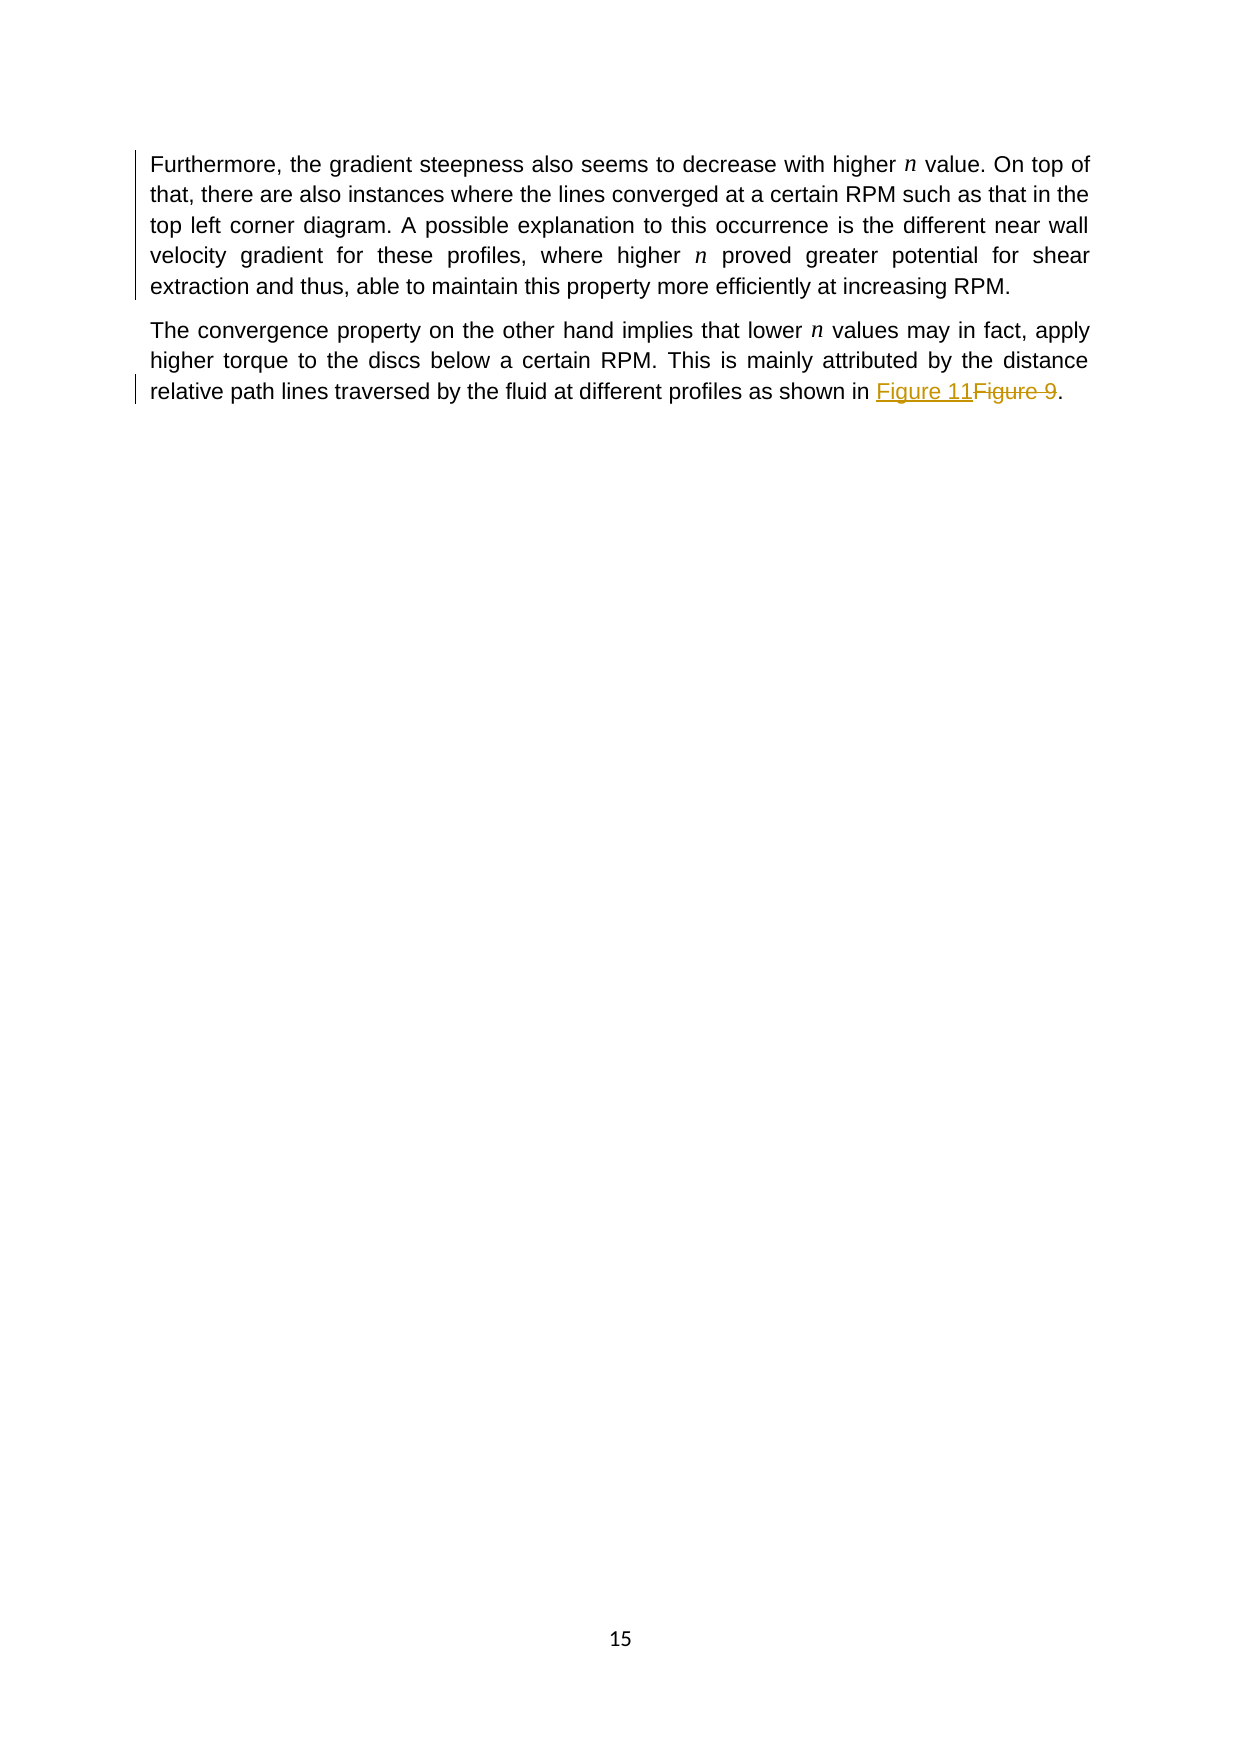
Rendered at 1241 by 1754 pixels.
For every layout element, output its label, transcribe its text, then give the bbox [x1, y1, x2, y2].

text Furthermore, the gradient steepness also seems to decrease with higher value. On top of that, there are also instances where the lines converged at a certain RPM such as that in the top left corner diagram. A possible explanation to this occurrence is the different near wall velocity gradient for these profiles, where higher proved greater potential for shear extraction and thus, able to maintain this property more efficiently at increasing RPM. [150, 150, 1090, 300]
text The convergence property on the other hand implies that lower values may in fact, apply higher torque to the discs below a certain RPM. This is mainly attributed by the distance relative path lines traversed by the fluid at different profiles as shown in . [150, 316, 1090, 404]
